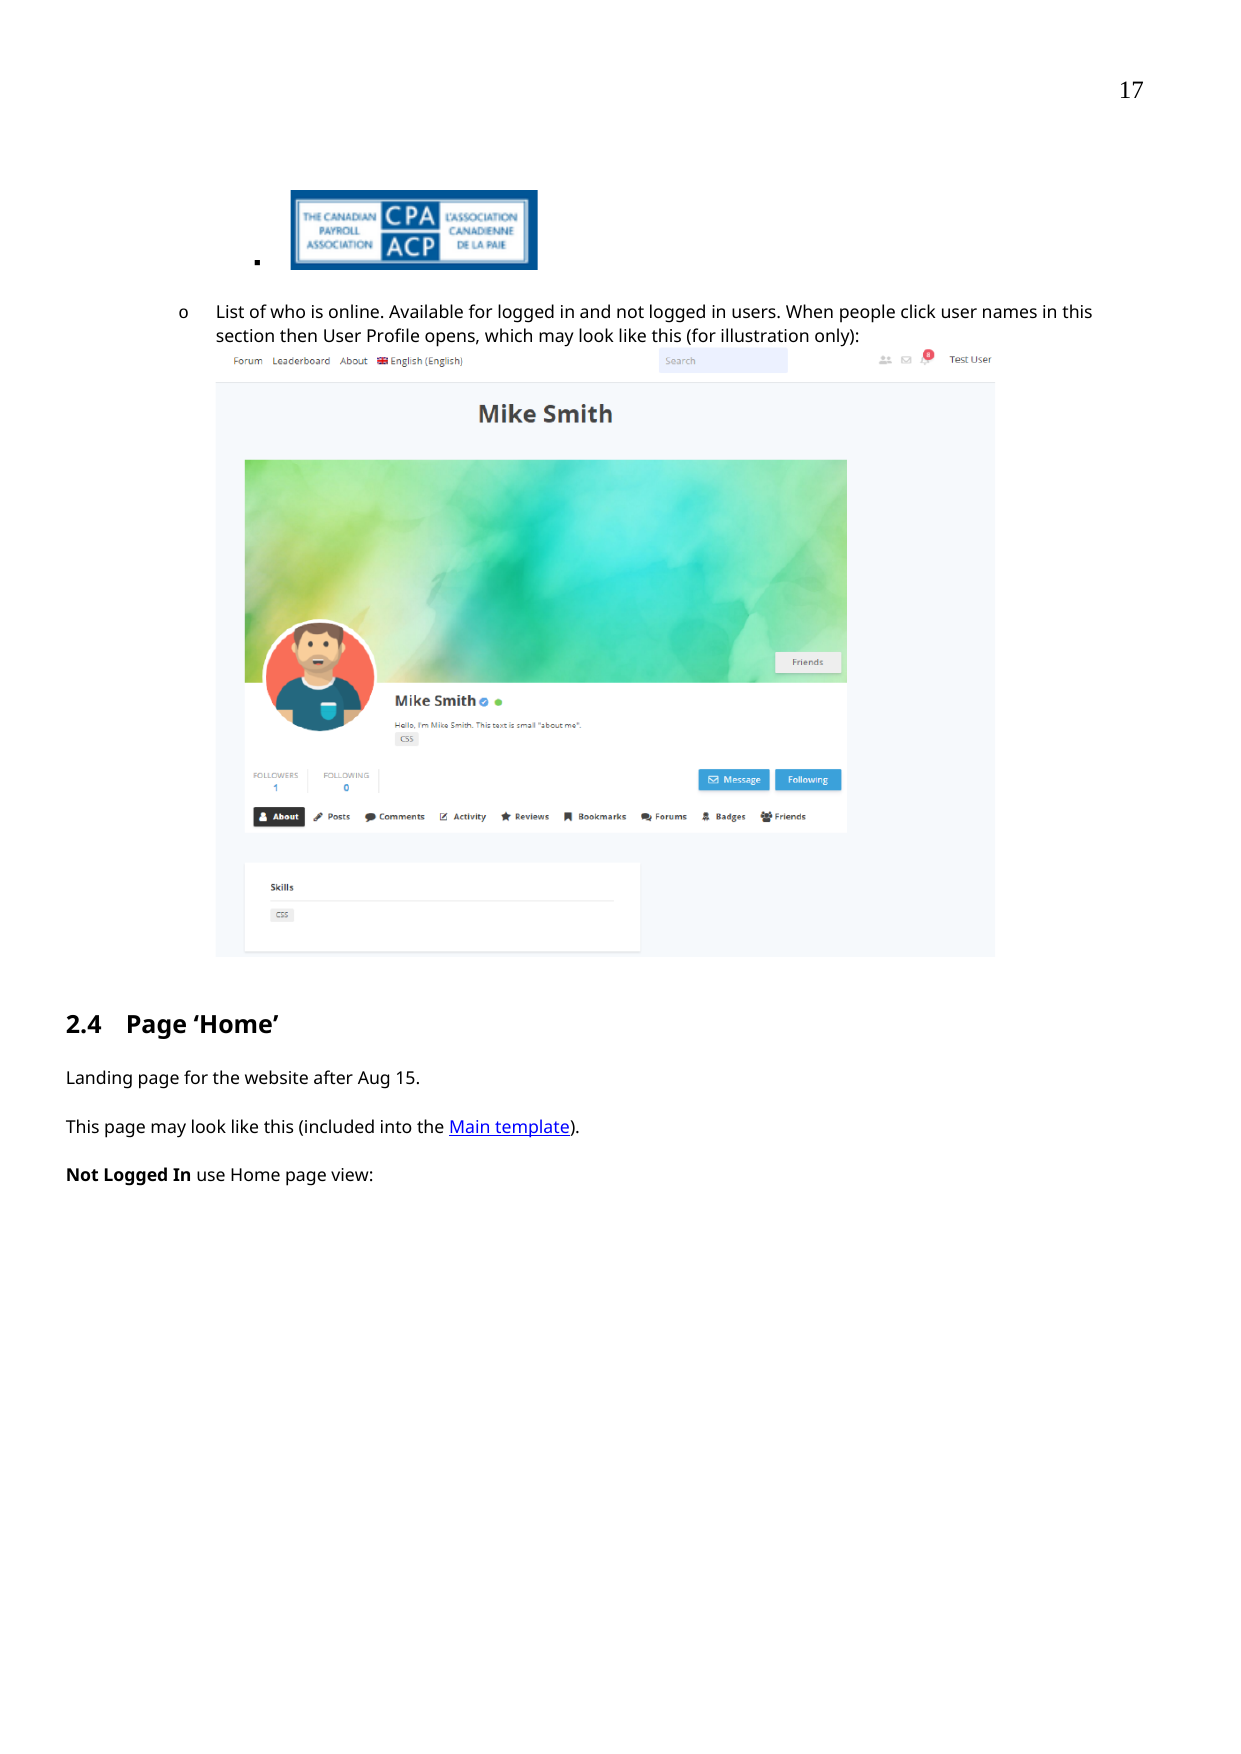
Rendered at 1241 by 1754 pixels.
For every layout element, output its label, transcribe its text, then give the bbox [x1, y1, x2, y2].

subtitle Page ‘Home’ [66, 1007, 1144, 1041]
picture [290, 190, 538, 270]
picture [215, 347, 996, 957]
text Landing page for the website after Aug 15. [66, 1066, 1144, 1090]
text Not Logged In use Home page view: [66, 1162, 1144, 1187]
text This page may look like this (included into the Main template). [66, 1114, 1144, 1138]
list List of who is online. Available for logged in and not logged in users. When people click user names in this section then User Profile opens, which may look like this (for illustration only): [178, 299, 1144, 347]
